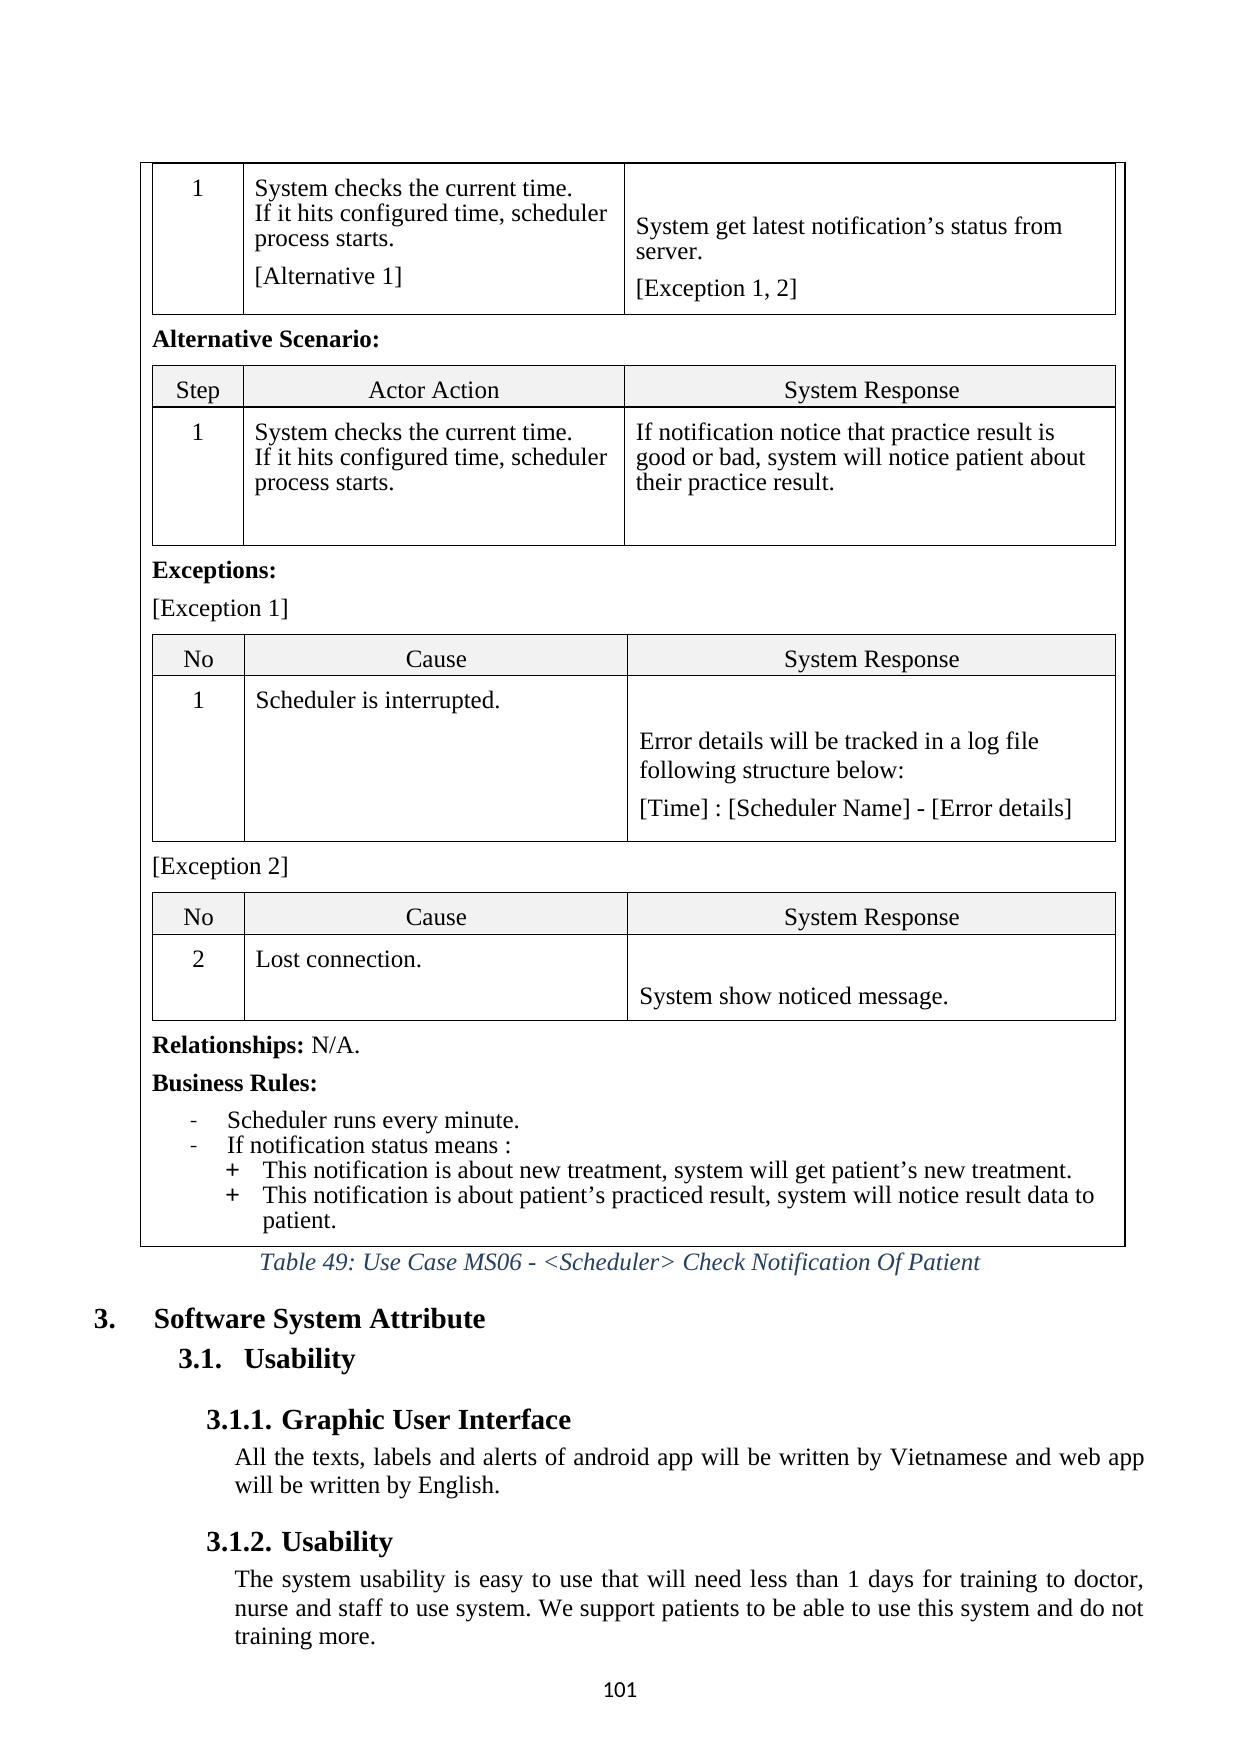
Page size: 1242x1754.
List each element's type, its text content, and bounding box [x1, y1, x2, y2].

subtitle Usability [169, 1341, 1146, 1374]
subtitle Software System Attribute [94, 1301, 1146, 1334]
text All the texts, labels and alerts of android app will be written by Vietnamese and web app will be written by English. [234, 1442, 1146, 1499]
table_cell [141, 163, 1124, 1246]
subtitle Usability [206, 1524, 1146, 1558]
text The system usability is easy to use that will need less than 1 days for training to doctor, nurse and staff to use system. We support patients to be able to use this system and do not training more. [234, 1564, 1146, 1650]
text Table 49: Use Case MS06 - <Scheduler> Check Notification Of Patient [94, 1247, 1146, 1276]
subtitle Graphic User Interface [206, 1402, 1146, 1435]
